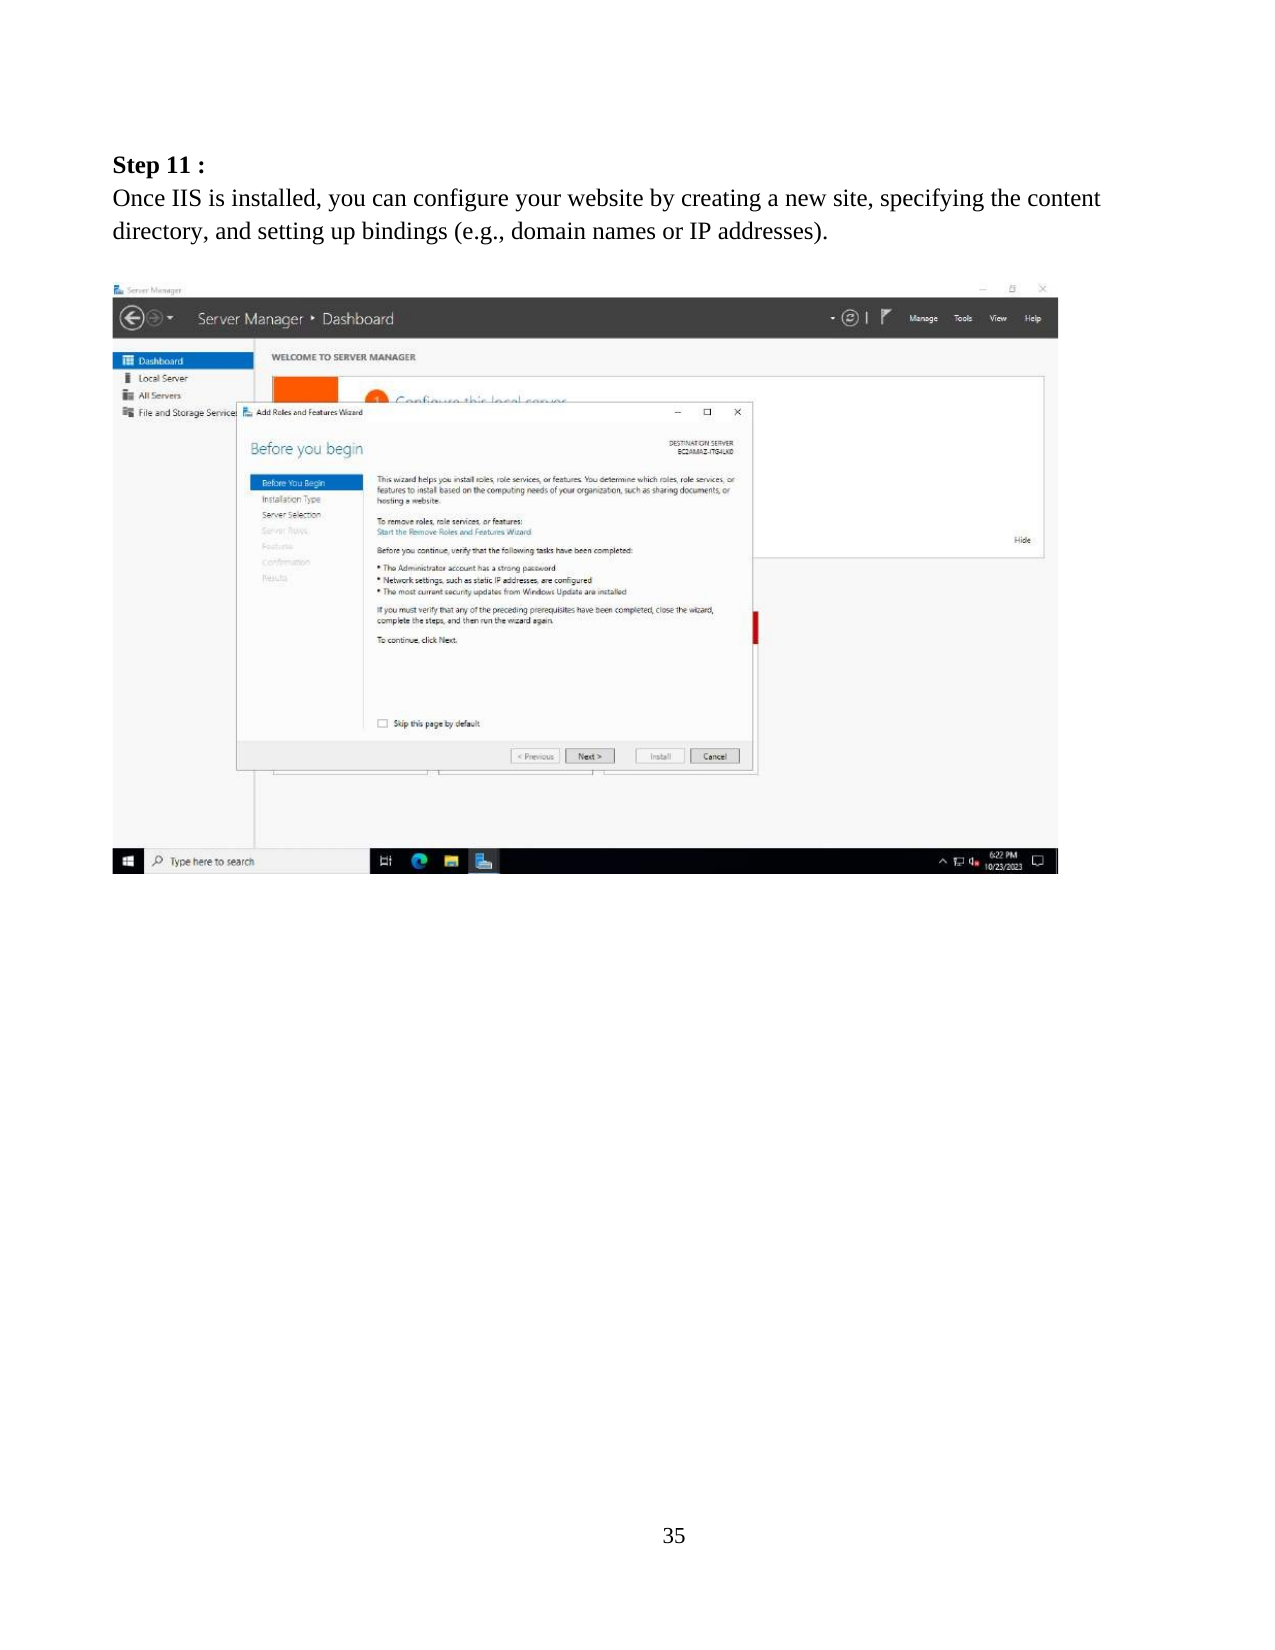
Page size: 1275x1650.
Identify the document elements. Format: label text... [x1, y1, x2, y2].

text Once IIS is installed, you can configure your website by creating a new site, specifying the content directory, and setting up bindings (e.g., domain names or IP addresses). [112, 183, 1176, 245]
picture [112, 282, 1059, 874]
subtitle Step 11 : [112, 150, 1212, 179]
